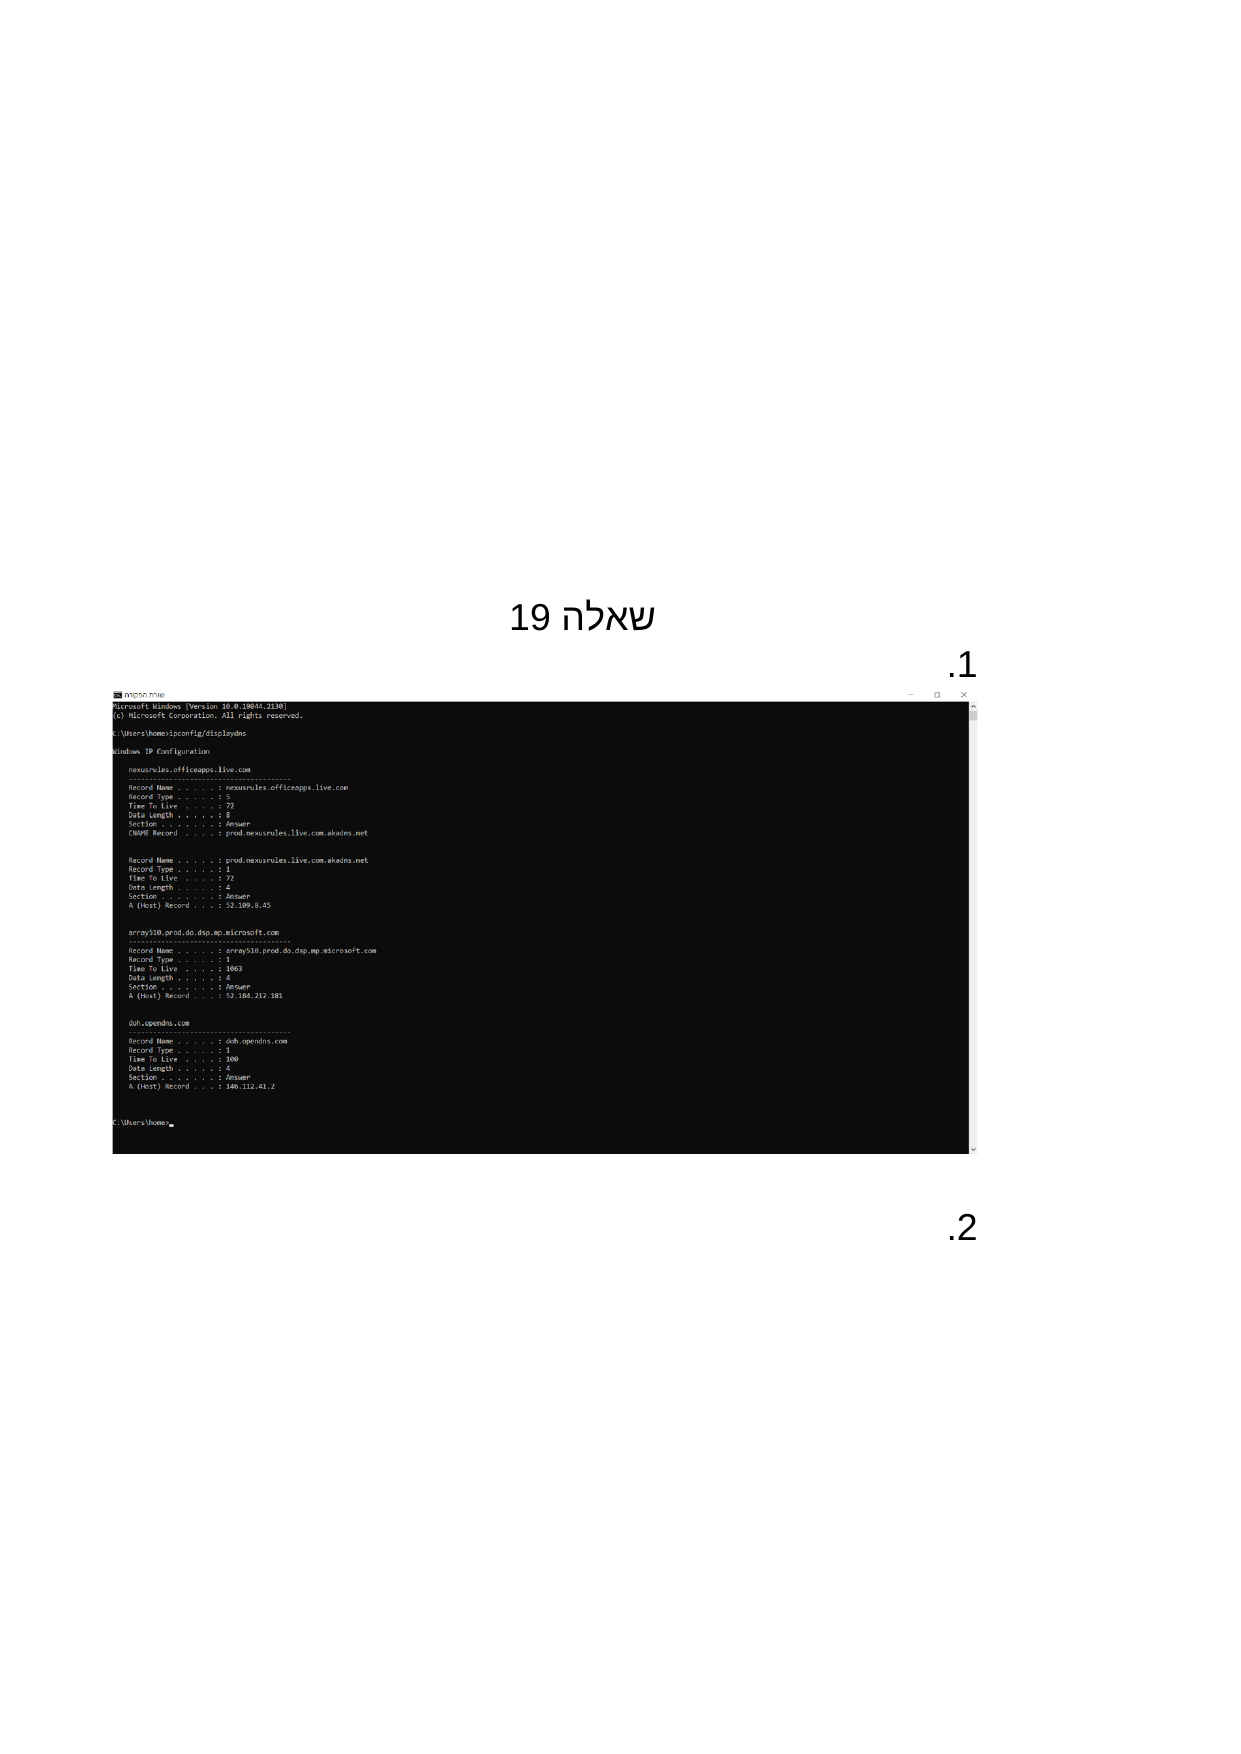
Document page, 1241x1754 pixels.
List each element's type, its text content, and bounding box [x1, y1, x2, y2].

picture [112, 688, 978, 1154]
list 2. [187, 1205, 978, 1248]
list 1. [187, 642, 978, 685]
list שאלה 19 [187, 595, 978, 638]
